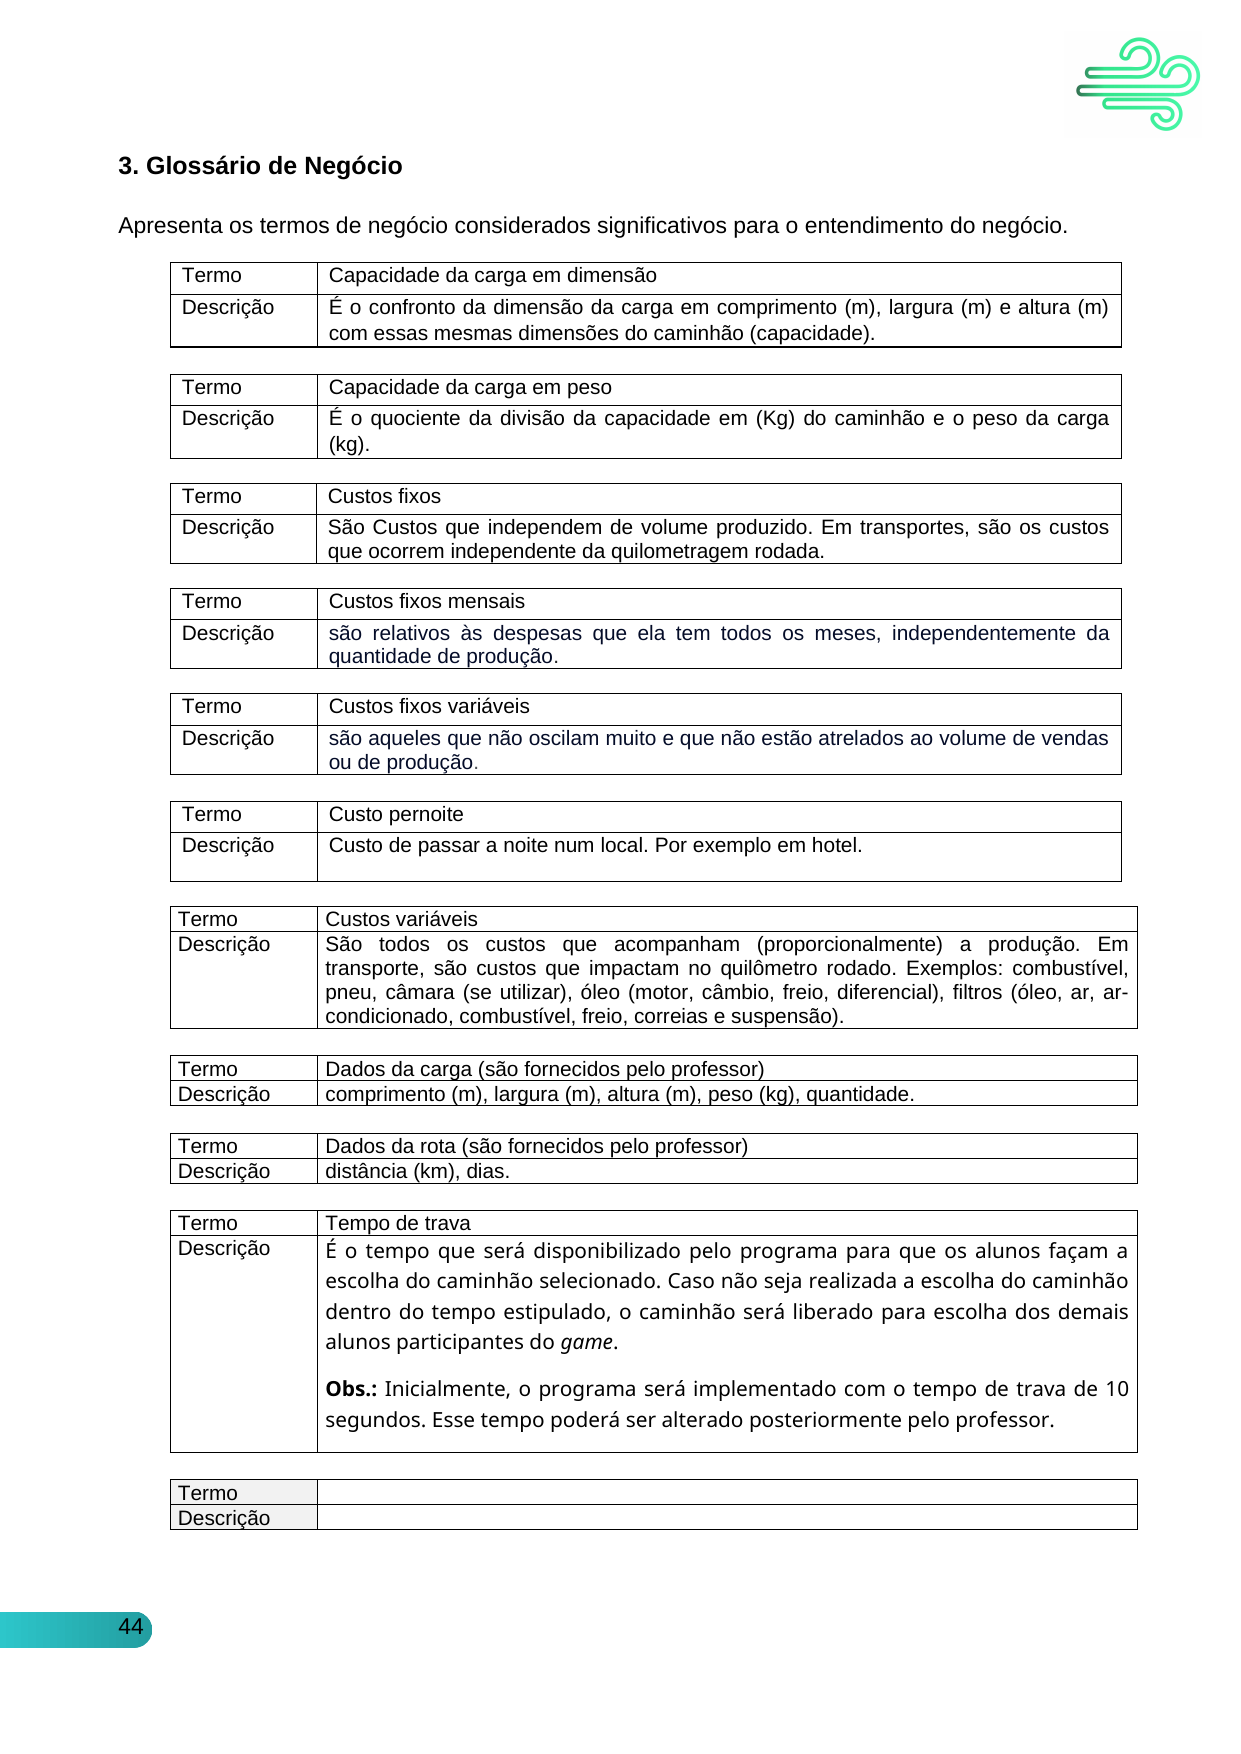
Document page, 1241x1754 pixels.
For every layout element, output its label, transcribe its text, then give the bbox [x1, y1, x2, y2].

table_header Custos fixos mensais [318, 589, 1121, 619]
table_header Termo [171, 907, 317, 931]
table_cell são aqueles que não oscilam muito e que não estão atrelados ao volume de vendas ou de produção. [318, 726, 1121, 773]
table_header Dados da rota (são fornecidos pelo professor) [318, 1134, 1137, 1158]
table_cell Descrição [171, 406, 317, 458]
text Apresenta os termos de negócio considerados significativos para o entendimento do negócio. [118, 212, 1122, 238]
table_cell São Custos que independem de volume produzido. Em transportes, são os custos que ocorrem independente da quilometragem rodada. [317, 515, 1121, 563]
table_cell são relativos às despesas que ela tem todos os meses, independentemente da quantidade de produção. [318, 620, 1121, 668]
table_cell Descrição [171, 1159, 317, 1183]
table_cell Descrição [171, 1236, 317, 1452]
table_cell É o tempo que será disponibilizado pelo programa para que os alunos façam a escolha do caminhão selecionado. Caso não seja realizada a escolha do caminhão dentro do tempo estipulado, o caminhão será liberado para escolha dos demais alunos participantes do game. Obs.: Inicialmente, o programa será implementado com o tempo de trava de 10 segundos. Esse tempo poderá ser alterado posteriormente pelo professor. [318, 1236, 1137, 1452]
table_cell Descrição [171, 932, 317, 1028]
table_header Termo [171, 375, 317, 405]
table_cell Custo de passar a noite num local. Por exemplo em hotel. [318, 833, 1121, 881]
table_header Capacidade da carga em dimensão [318, 263, 1121, 293]
table_header Termo [171, 694, 317, 724]
table_header Tempo de trava [318, 1211, 1137, 1235]
table_cell Descrição [171, 620, 317, 668]
table_cell Descrição [171, 515, 316, 563]
text 3. Glossário de Negócio [118, 151, 1122, 180]
table_cell comprimento (m), largura (m), altura (m), peso (kg), quantidade. [318, 1081, 1137, 1105]
table_header Custos fixos variáveis [318, 694, 1121, 724]
table_header Termo [171, 1480, 317, 1504]
table_cell Descrição [171, 295, 317, 346]
table_header Custo pernoite [318, 802, 1121, 832]
table_cell São todos os custos que acompanham (proporcionalmente) a produção. Em transporte, são custos que impactam no quilômetro rodado. Exemplos: combustível, pneu, câmara (se utilizar), óleo (motor, câmbio, freio, diferencial), filtros (óleo, ar, ar-condicionado, combustível, freio, correias e suspensão). [318, 932, 1137, 1028]
table_cell [318, 1505, 1137, 1529]
table_header Capacidade da carga em peso [318, 375, 1121, 405]
table_header Termo [171, 263, 317, 293]
table_cell É o confronto da dimensão da carga em comprimento (m), largura (m) e altura (m) com essas mesmas dimensões do caminhão (capacidade). [318, 295, 1121, 346]
table_cell Descrição [171, 1081, 317, 1105]
table_header Termo [171, 802, 317, 832]
picture [1064, 31, 1203, 138]
table_header Termo [171, 1056, 317, 1080]
table_cell É o quociente da divisão da capacidade em (Kg) do caminhão e o peso da carga (kg). [318, 406, 1121, 458]
table_header Termo [171, 484, 316, 514]
table_cell Descrição [171, 726, 317, 773]
table_cell distância (km), dias. [318, 1159, 1137, 1183]
table_header Termo [171, 1134, 317, 1158]
table_header Termo [171, 589, 317, 619]
table_header Custos fixos [317, 484, 1121, 514]
table_header Dados da carga (são fornecidos pelo professor) [318, 1056, 1137, 1080]
table_header [318, 1480, 1137, 1504]
table_cell Descrição [171, 833, 317, 881]
table_cell Descrição [171, 1505, 317, 1529]
table_header Custos variáveis [318, 907, 1137, 931]
table_header Termo [171, 1211, 317, 1235]
